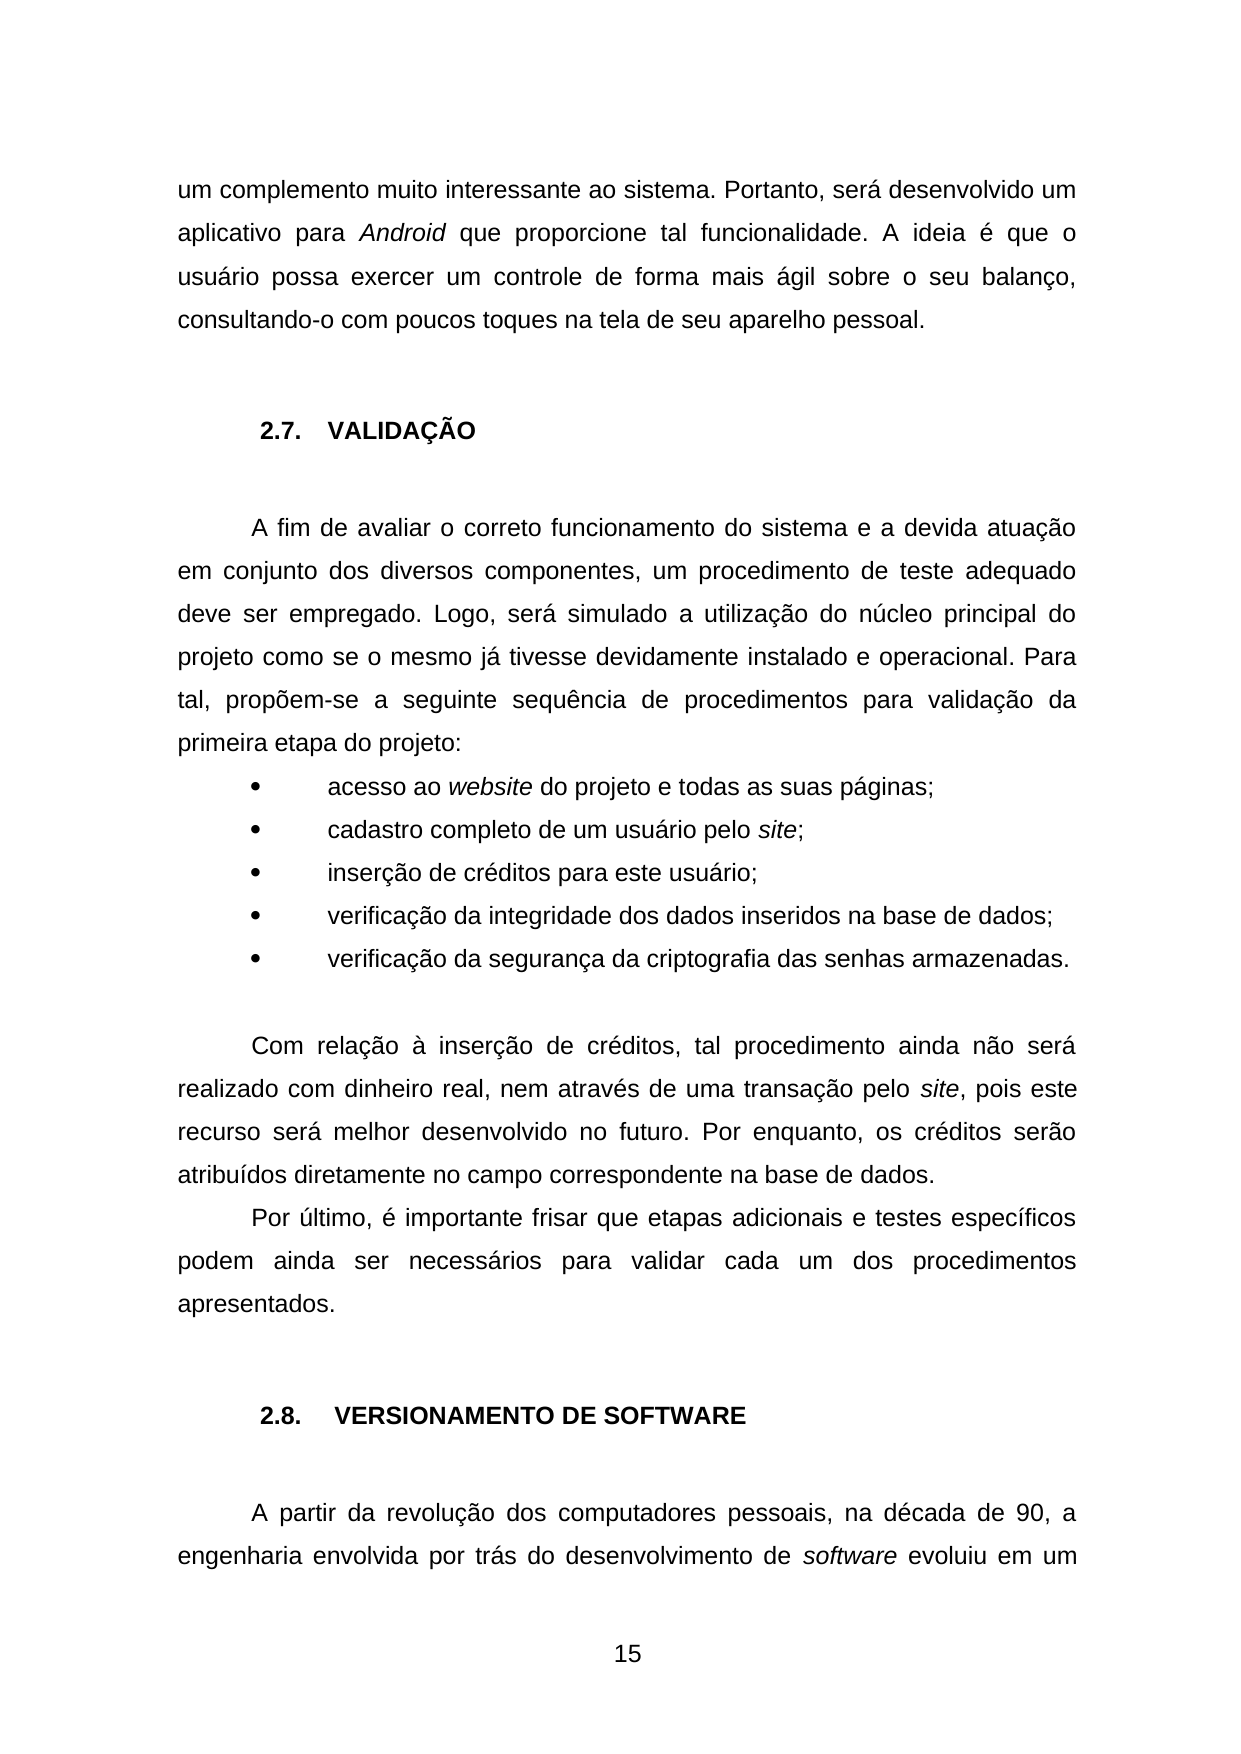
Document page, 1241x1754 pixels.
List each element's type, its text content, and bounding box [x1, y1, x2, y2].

list acesso ao website do projeto e todas as suas páginas; [251, 771, 1078, 800]
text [177, 1498, 1078, 1569]
text Por último, é importante frisar que etapas adicionais e testes específicos podem ainda ser necessários para validar cada um dos procedimentos apresentados. [177, 1203, 1078, 1318]
text A fim de avaliar o correto funcionamento do sistema e a devida atuação em conjunto dos diversos componentes, um procedimento de teste adequado deve ser empregado. Logo, será simulado a utilização do núcleo principal do projeto como se o mesmo já tivesse devidamente instalado e operacional. Para tal, propõem-se a seguinte sequência de procedimentos para validação da primeira etapa do projeto: [177, 513, 1078, 757]
subtitle VERSIONAMENTO DE SOFTWARE [260, 1401, 1078, 1429]
text Com relação à inserção de créditos, tal procedimento ainda não será realizado com dinheiro real, nem através de uma transação pelo site, pois este recurso será melhor desenvolvido no futuro. Por enquanto, os créditos serão atribuídos diretamente no campo correspondente na base de dados. [177, 1031, 1078, 1189]
list cadastro completo de um usuário pelo site; [251, 815, 1078, 843]
list inserção de créditos para este usuário; [251, 858, 1078, 887]
list verificação da segurança da criptografia das senhas armazenadas. [251, 944, 1078, 973]
list verificação da integridade dos dados inseridos na base de dados; [251, 901, 1078, 930]
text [177, 175, 1078, 333]
subtitle Validação [260, 416, 1078, 444]
